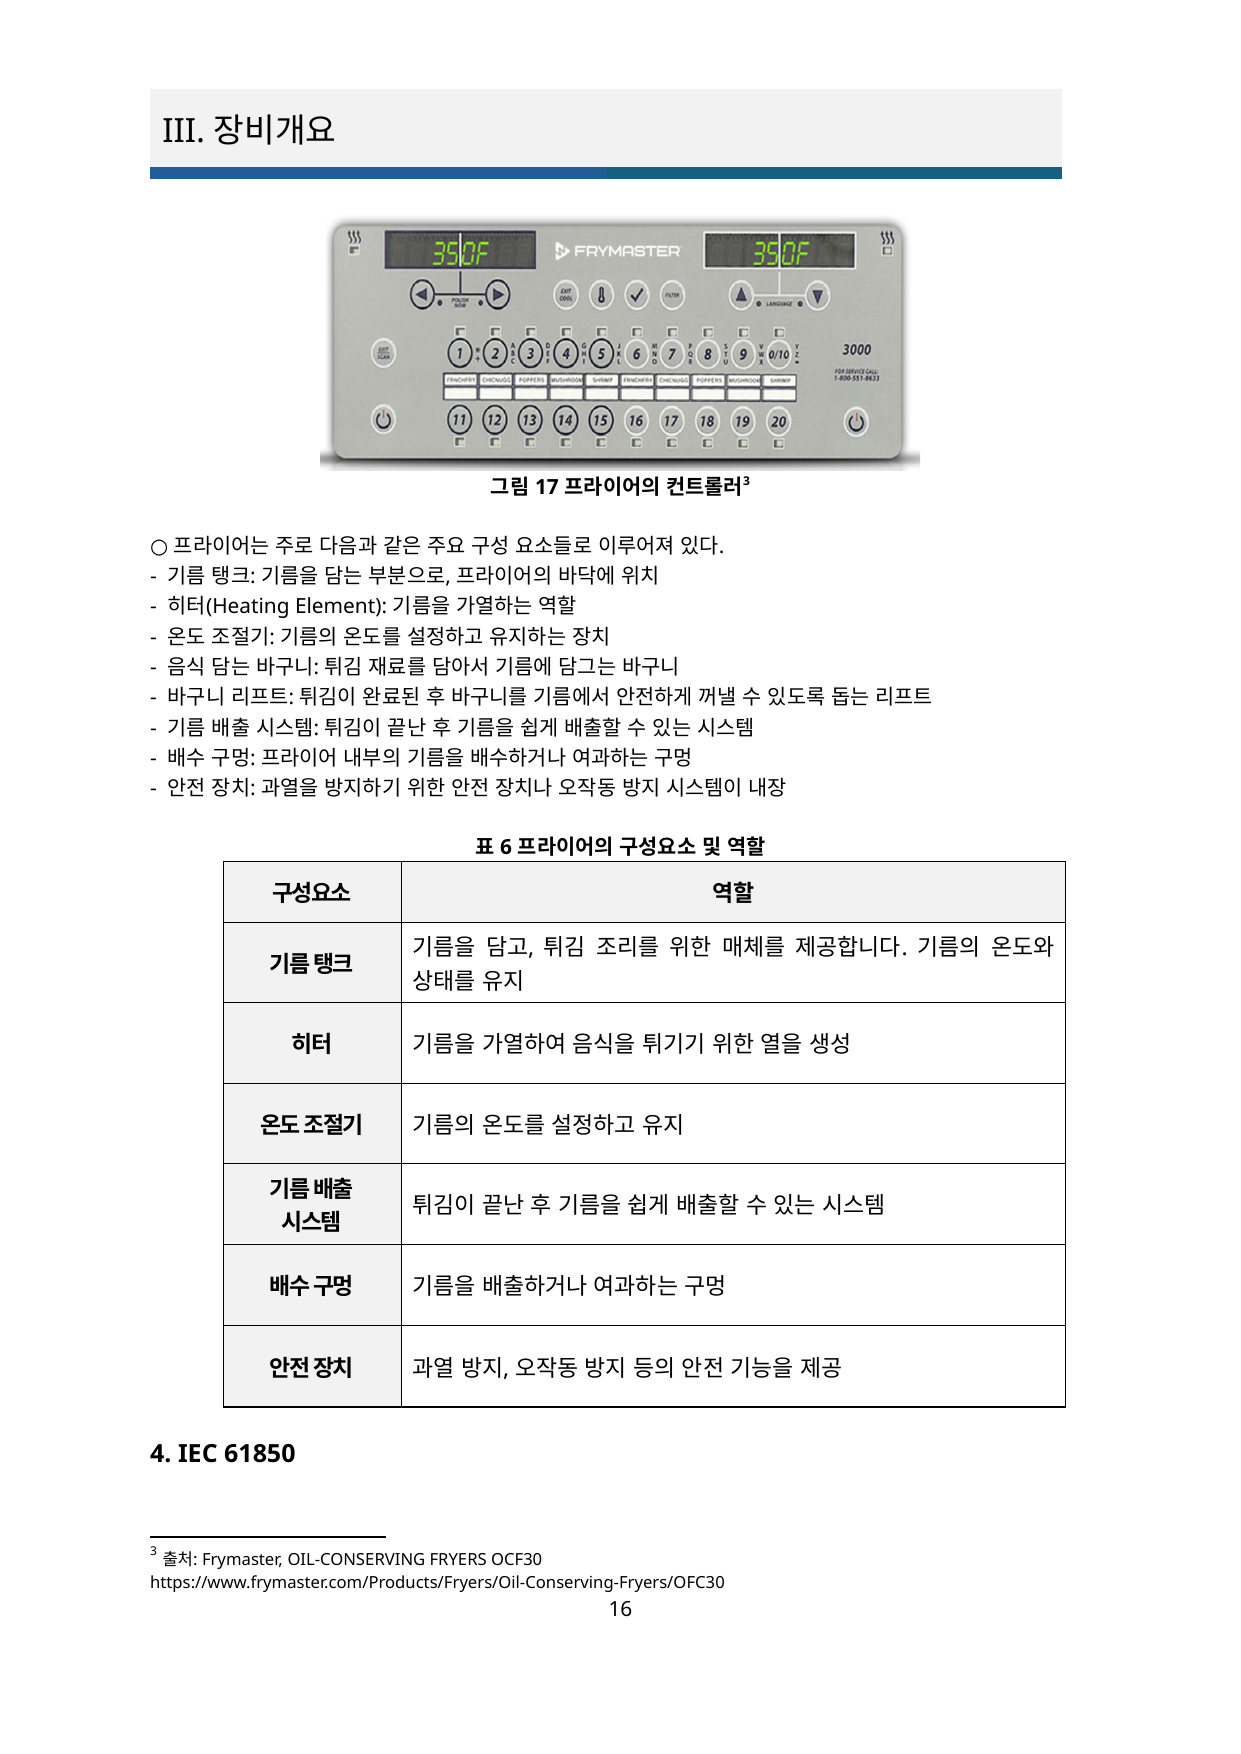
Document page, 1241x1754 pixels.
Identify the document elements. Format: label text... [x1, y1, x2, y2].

table_cell 튀김이 끝난 후 기름을 쉽게 배출할 수 있는 시스템 [402, 1164, 1065, 1243]
table_cell 히터 [224, 1003, 401, 1083]
text - 배수 구멍: 프라이어 내부의 기름을 배수하거나 여과하는 구멍 [150, 741, 1090, 771]
table_cell 기름을 가열하여 음식을 튀기기 위한 열을 생성 [402, 1003, 1065, 1083]
text - 히터(Heating Element): 기름을 가열하는 역할 [150, 589, 1090, 620]
table_cell 기름을 담고, 튀김 조리를 위한 매체를 제공합니다. 기름의 온도와 상태를 유지 [402, 923, 1065, 1002]
subtitle 4. IEC 61850 [150, 1436, 1090, 1470]
text - 온도 조절기: 기름의 온도를 설정하고 유지하는 장치 [150, 620, 1090, 650]
text - 바구니 리프트: 튀김이 완료된 후 바구니를 기름에서 안전하게 꺼낼 수 있도록 돕는 리프트 [150, 681, 1090, 711]
table_cell 기름을 배출하거나 여과하는 구멍 [402, 1245, 1065, 1325]
text - 기름 탱크: 기름을 담는 부분으로, 프라이어의 바닥에 위치 [150, 559, 1090, 589]
table_header 역할 [402, 862, 1065, 922]
table_header 구성요소 [224, 862, 401, 922]
text - 음식 담는 바구니: 튀김 재료를 담아서 기름에 담그는 바구니 [150, 650, 1090, 681]
text - 기름 배출 시스템: 튀김이 끝난 후 기름을 쉽게 배출할 수 있는 시스템 [150, 711, 1090, 741]
picture [320, 207, 921, 471]
text - 안전 장치: 과열을 방지하기 위한 안전 장치나 오작동 방지 시스템이 내장 [150, 771, 1090, 802]
text ○ 프라이어는 주로 다음과 같은 주요 구성 요소들로 이루어져 있다. [150, 529, 1090, 559]
table_cell 기름 탱크 [224, 923, 401, 1002]
table_cell 기름 배출 시스템 [224, 1164, 401, 1243]
table_cell 배수 구멍 [224, 1245, 401, 1325]
table_cell 기름의 온도를 설정하고 유지 [402, 1084, 1065, 1163]
table_cell 과열 방지, 오작동 방지 등의 안전 기능을 제공 [402, 1326, 1065, 1406]
table_cell 온도 조절기 [224, 1084, 401, 1163]
table_cell 안전 장치 [224, 1326, 401, 1406]
